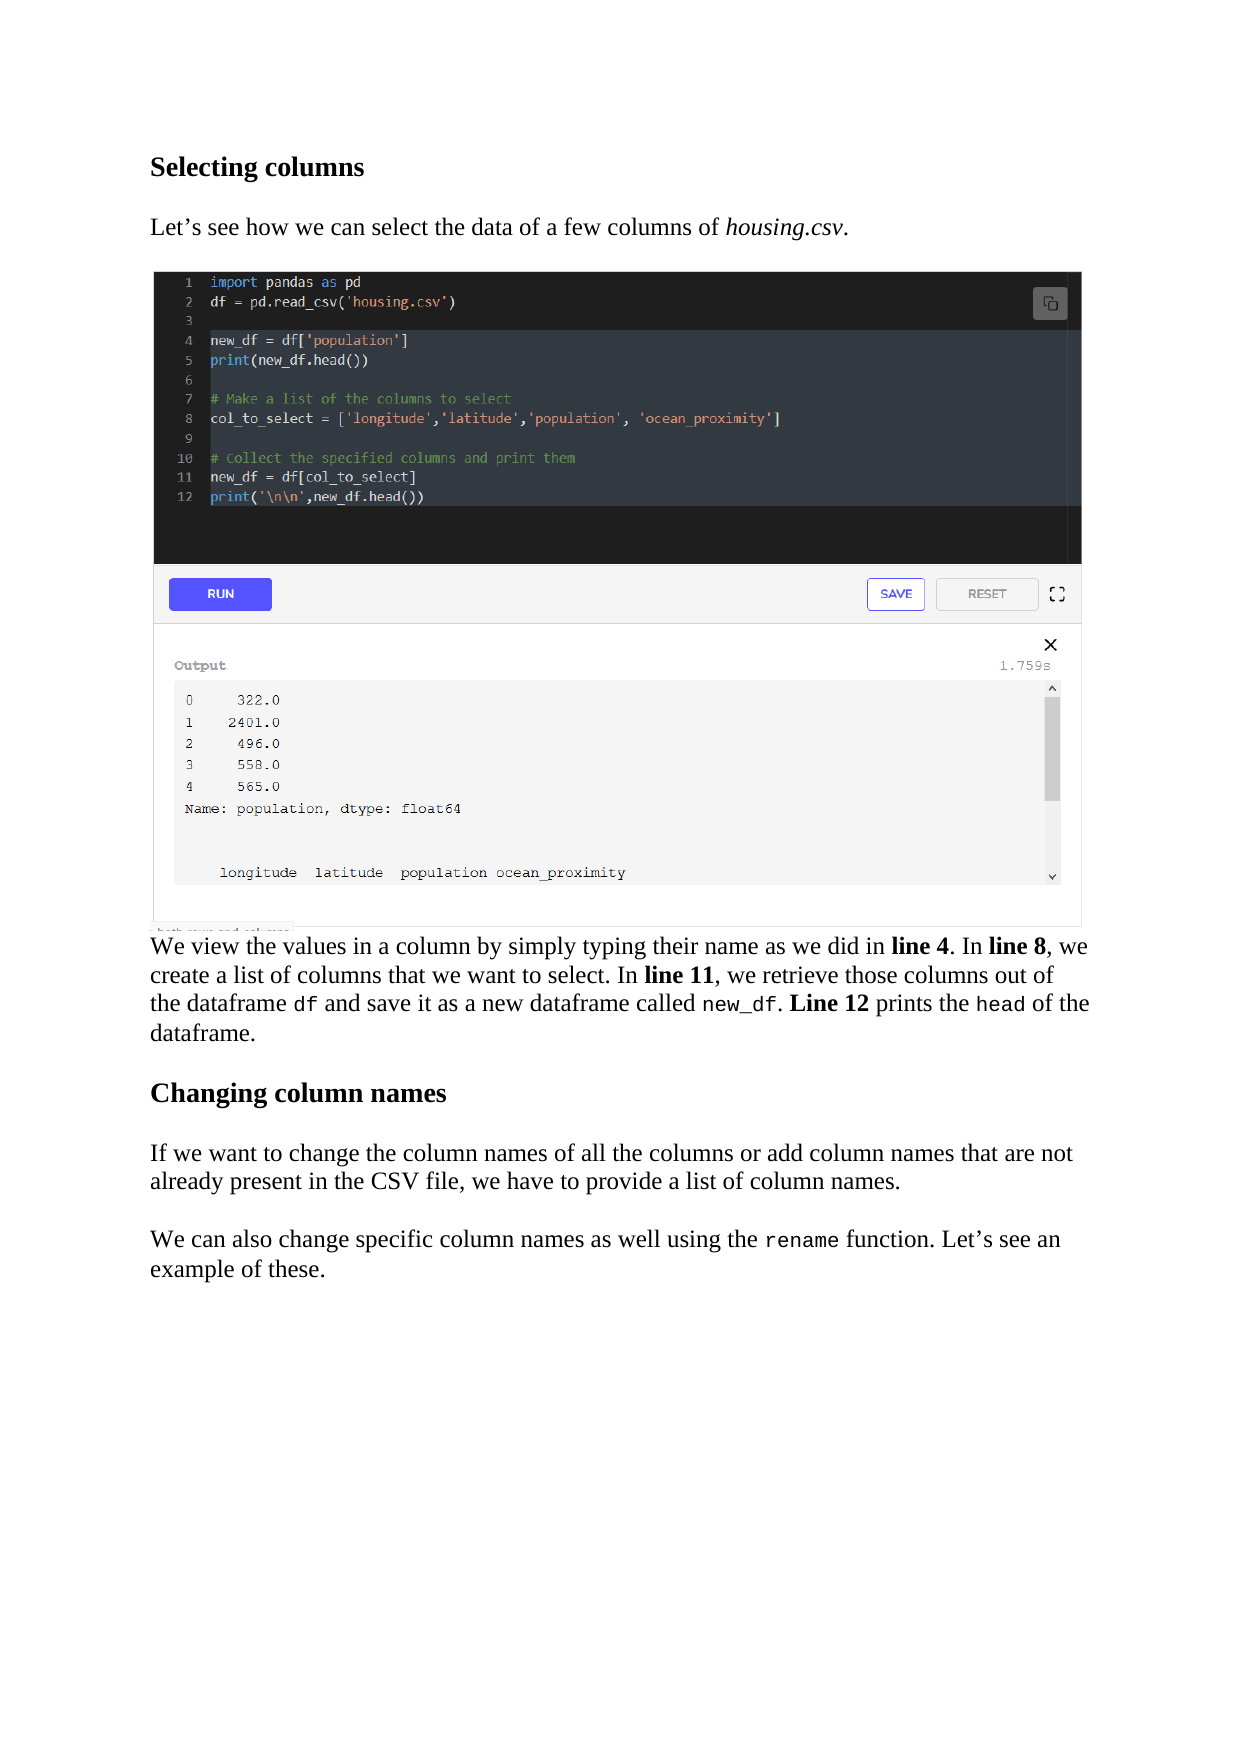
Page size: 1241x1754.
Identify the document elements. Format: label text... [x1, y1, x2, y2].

text We can also change specific column names as well using the rename function. Let’s see an example of these. [150, 1224, 1090, 1283]
text Changing column names [150, 1076, 1090, 1108]
text We view the values in a column by simply typing their name as we did in line 4. In line 8, we create a list of columns that we want to select. In line 11, we retrieve those columns out of the dataframe df and save it as a new dataframe called new_df. Line 12 prints the head of the dataframe. [150, 931, 1090, 1047]
text Let’s see how we can select the data of a few columns of housing.csv. [150, 212, 1090, 240]
picture [150, 269, 1091, 931]
text Selecting columns [150, 150, 1090, 182]
text If we want to change the column names of all the columns or add column names that are not already present in the CSV file, we have to provide a list of column names. [150, 1138, 1090, 1195]
